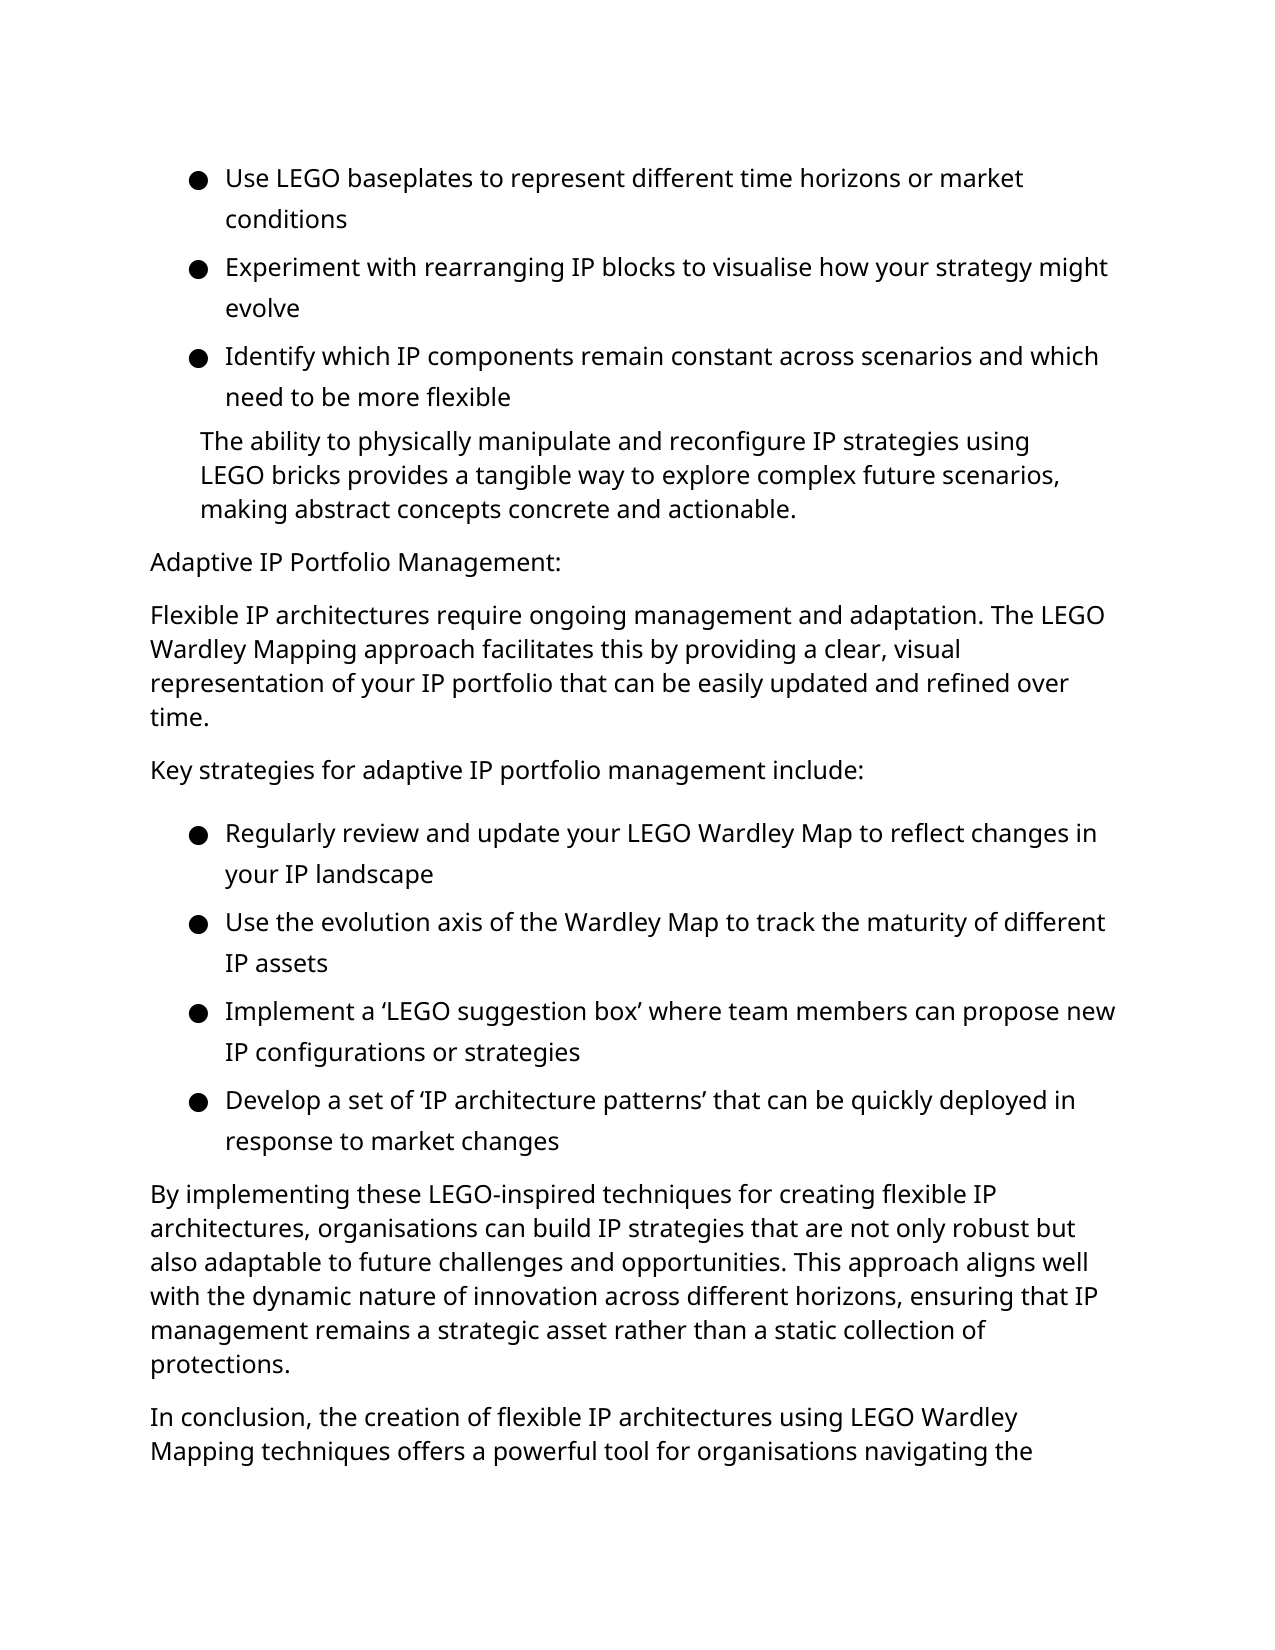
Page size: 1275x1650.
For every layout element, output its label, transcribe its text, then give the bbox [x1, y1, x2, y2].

list Regularly review and update your LEGO Wardley Map to reflect changes in your IP landscape [187, 805, 1125, 891]
list Use the evolution axis of the Wardley Map to track the maturity of different IP assets [187, 894, 1125, 980]
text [150, 1400, 1125, 1468]
text Adaptive IP Portfolio Management: [150, 545, 1125, 579]
list Identify which IP components remain constant across scenarios and which need to be more flexible [187, 328, 1125, 413]
text The ability to physically manipulate and reconfigure IP strategies using LEGO bricks provides a tangible way to explore complex future scenarios, making abstract concepts concrete and actionable. [200, 424, 1075, 526]
text By implementing these LEGO-inspired techniques for creating flexible IP architectures, organisations can build IP strategies that are not only robust but also adaptable to future challenges and opportunities. This approach aligns well with the dynamic nature of innovation across different horizons, ensuring that IP management remains a strategic asset rather than a static collection of protections. [150, 1177, 1125, 1381]
list Implement a ‘LEGO suggestion box’ where team members can propose new IP configurations or strategies [187, 983, 1125, 1069]
list Experiment with rearranging IP blocks to visualise how your strategy might evolve [187, 239, 1125, 324]
list Use LEGO baseplates to represent different time horizons or market conditions [187, 150, 1125, 235]
text Key strategies for adaptive IP portfolio management include: [150, 753, 1125, 787]
text Flexible IP architectures require ongoing management and adaptation. The LEGO Wardley Mapping approach facilitates this by providing a clear, visual representation of your IP portfolio that can be easily updated and refined over time. [150, 598, 1125, 734]
list Develop a set of ‘IP architecture patterns’ that can be quickly deployed in response to market changes [187, 1073, 1125, 1158]
